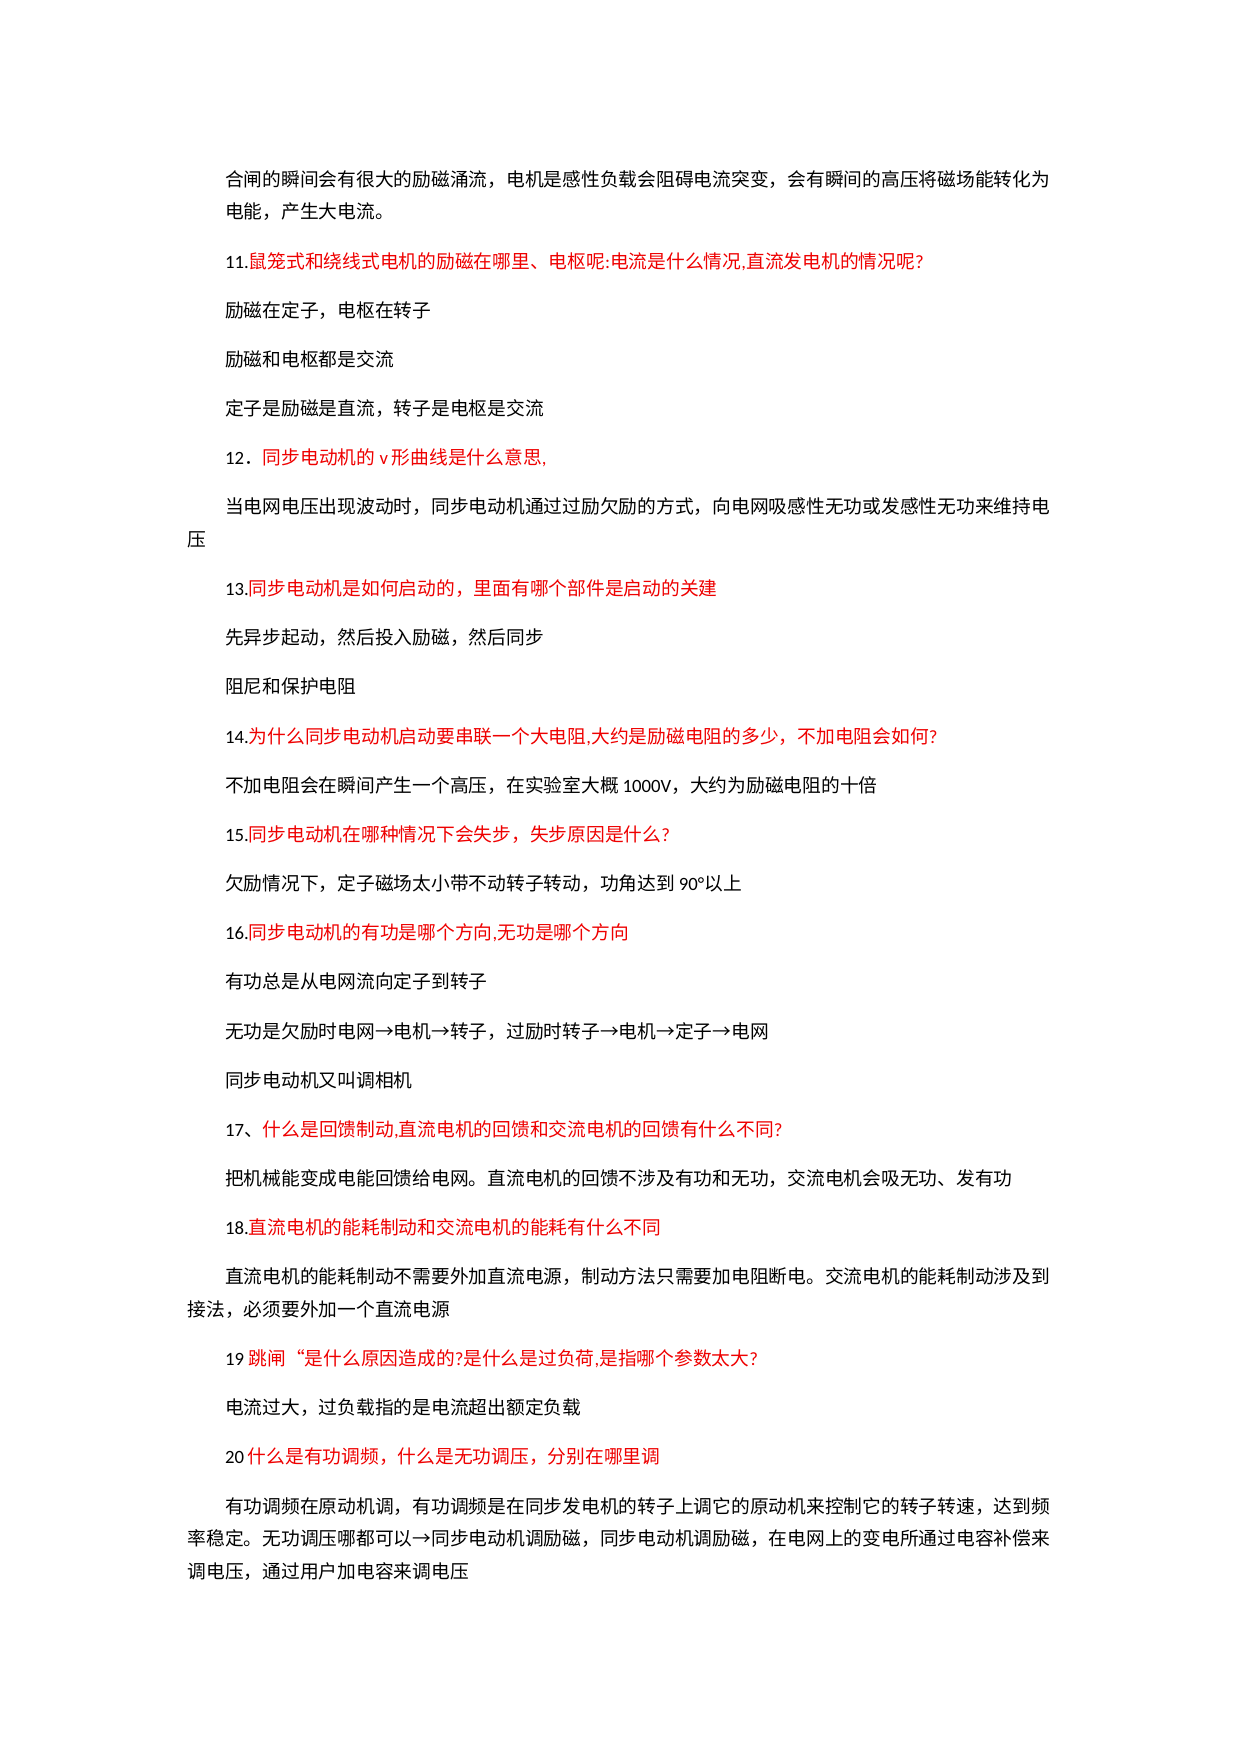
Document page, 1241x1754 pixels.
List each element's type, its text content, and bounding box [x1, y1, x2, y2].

text 20什么是有功调频，什么是无功调压，分别在哪里调 [187, 1439, 1053, 1472]
text 有功总是从电网流向定子到转子 [187, 964, 1053, 997]
text 直流电机的能耗制动不需要外加直流电源，制动方法只需要加电阻断电。交流电机的能耗制动涉及到接法，必须要外加一个直流电源 [187, 1259, 1053, 1324]
text 先异步起动，然后投入励磁，然后同步 [187, 620, 1053, 653]
text 当电网电压出现波动时，同步电动机通过过励欠励的方式，向电网吸感性无功或发感性无功来维持电压 [187, 489, 1053, 554]
text 阻尼和保护电阻 [187, 669, 1053, 702]
text 定子是励磁是直流，转子是电枢是交流 [225, 391, 1053, 424]
text 励磁在定子，电枢在转子 [225, 293, 1053, 325]
text 无功是欠励时电网→电机→转子，过励时转子→电机→定子→电网 [187, 1014, 1053, 1046]
text 16.同步电动机的有功是哪个方向,无功是哪个方向 [187, 915, 1053, 948]
text 12．同步电动机的 v形曲线是什么意思, [187, 440, 1053, 473]
text 14.为什么同步电动机启动要串联一个大电阻,大约是励磁电阻的多少，不加电阻会如何? [187, 719, 1053, 751]
text 合闸的瞬间会有很大的励磁涌流，电机是感性负载会阻碍电流突变，会有瞬间的高压将磁场能转化为电能，产生大电流。 [225, 162, 1053, 227]
text 电流过大，过负载指的是电流超出额定负载 [187, 1390, 1053, 1423]
text 有功调频在原动机调，有功调频是在同步发电机的转子上调它的原动机来控制它的转子转速，达到频率稳定。无功调压哪都可以→同步电动机调励磁，同步电动机调励磁，在电网上的变电所通过电容补偿来调电压，通过用户加电容来调电压 [187, 1489, 1053, 1586]
text 15.同步电动机在哪种情况下会失步，失步原因是什么? [187, 817, 1053, 849]
text 18.直流电机的能耗制动和交流电机的能耗有什么不同 [187, 1210, 1053, 1243]
text 同步电动机又叫调相机 [187, 1063, 1053, 1095]
text 不加电阻会在瞬间产生一个高压，在实验室大概1000V，大约为励磁电阻的十倍 [187, 768, 1053, 800]
text 把机械能变成电能回馈给电网。直流电机的回馈不涉及有功和无功，交流电机会吸无功、发有功 [187, 1161, 1053, 1194]
text 11.鼠笼式和绕线式电机的励磁在哪里、电枢呢:电流是什么情况,直流发电机的情况呢? [225, 244, 1053, 276]
text 欠励情况下，定子磁场太小带不动转子转动，功角达到90°以上 [187, 866, 1053, 899]
text 19 跳闸“是什么原因造成的?是什么是过负荷,是指哪个参数太大? [187, 1341, 1053, 1374]
text 13.同步电动机是如何启动的，里面有哪个部件是启动的关建 [187, 571, 1053, 604]
text 励磁和电枢都是交流 [225, 342, 1053, 374]
text 17、什么是回馈制动,直流电机的回馈和交流电机的回馈有什么不同? [187, 1112, 1053, 1144]
